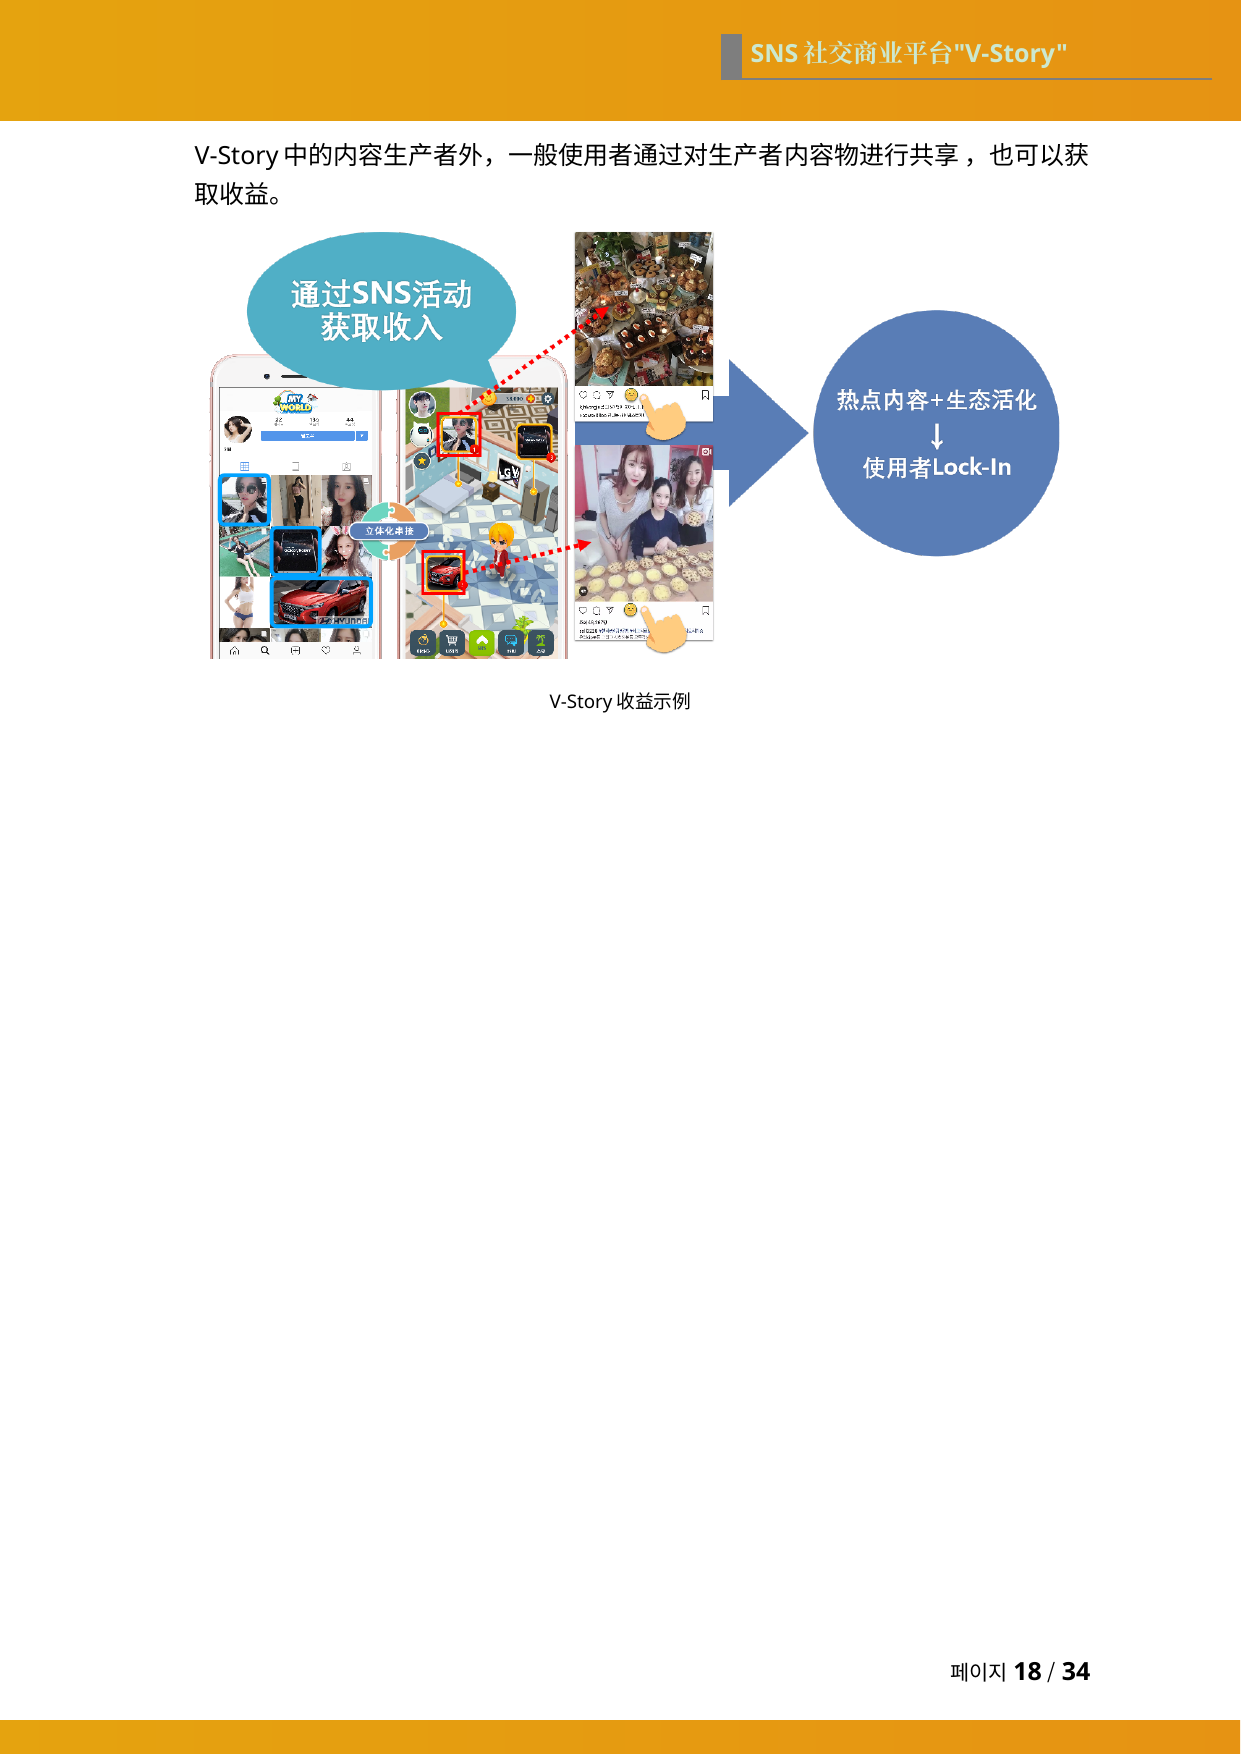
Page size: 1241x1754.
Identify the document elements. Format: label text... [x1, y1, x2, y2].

text V-Story中的内容生产者外，一般使用者通过对生产者内容物进行共享 ，也可以获取收益。 [194, 136, 1090, 211]
picture [209, 230, 1060, 673]
text V-Story收益示例 [150, 692, 1090, 712]
